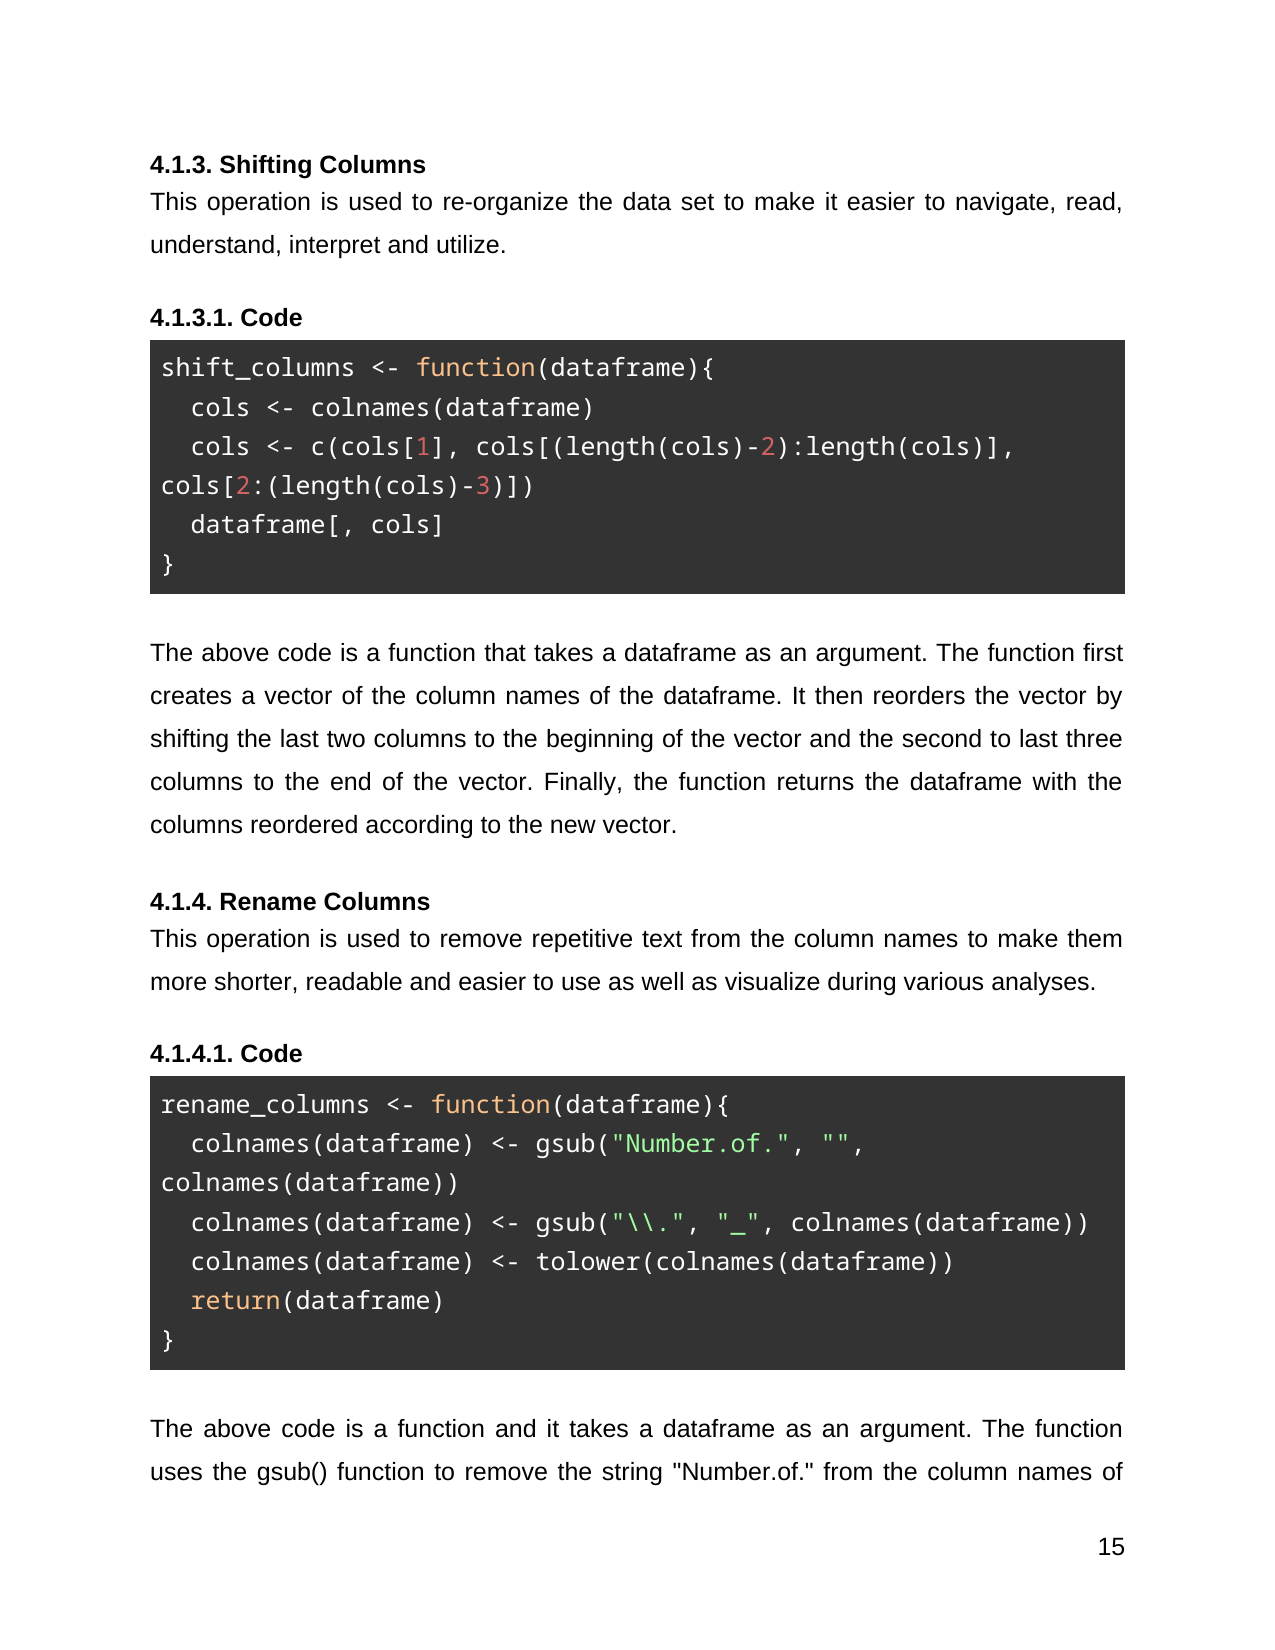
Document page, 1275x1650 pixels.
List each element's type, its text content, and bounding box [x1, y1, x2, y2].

subtitle 4.1.4.1. Code [150, 1039, 1125, 1068]
text This operation is used to re-organize the data set to make it easier to navigate, read, understand, interpret and utilize. [150, 187, 1125, 259]
table_header rename_columns <- function(dataframe){ colnames(dataframe) <- gsub("Number.of.", "", colnames(dataframe)) colnames(dataframe) <- gsub("\\.", "_", colnames(dataframe)) colnames(dataframe) <- tolower(colnames(dataframe)) return(dataframe) } [150, 1076, 1125, 1370]
subtitle 4.1.3. Shifting Columns [150, 150, 1125, 179]
subtitle 4.1.3.1. Code [150, 302, 1125, 331]
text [150, 1413, 1125, 1485]
text The above code is a function that takes a dataframe as an argument. The function first creates a vector of the column names of the dataframe. It then reorders the vector by shifting the last two columns to the beginning of the vector and the second to last three columns to the end of the vector. Finally, the function returns the dataframe with the columns reordered according to the new vector. [150, 638, 1125, 839]
table_header shift_columns <- function(dataframe){ cols <- colnames(dataframe) cols <- c(cols[1], cols[(length(cols)-2):length(cols)], cols[2:(length(cols)-3)]) dataframe[, cols] } [150, 340, 1125, 594]
text This operation is used to remove repetitive text from the column names to make them more shorter, readable and easier to use as well as visualize during various analyses. [150, 924, 1125, 996]
subtitle 4.1.4. Rename Columns [150, 887, 1125, 915]
